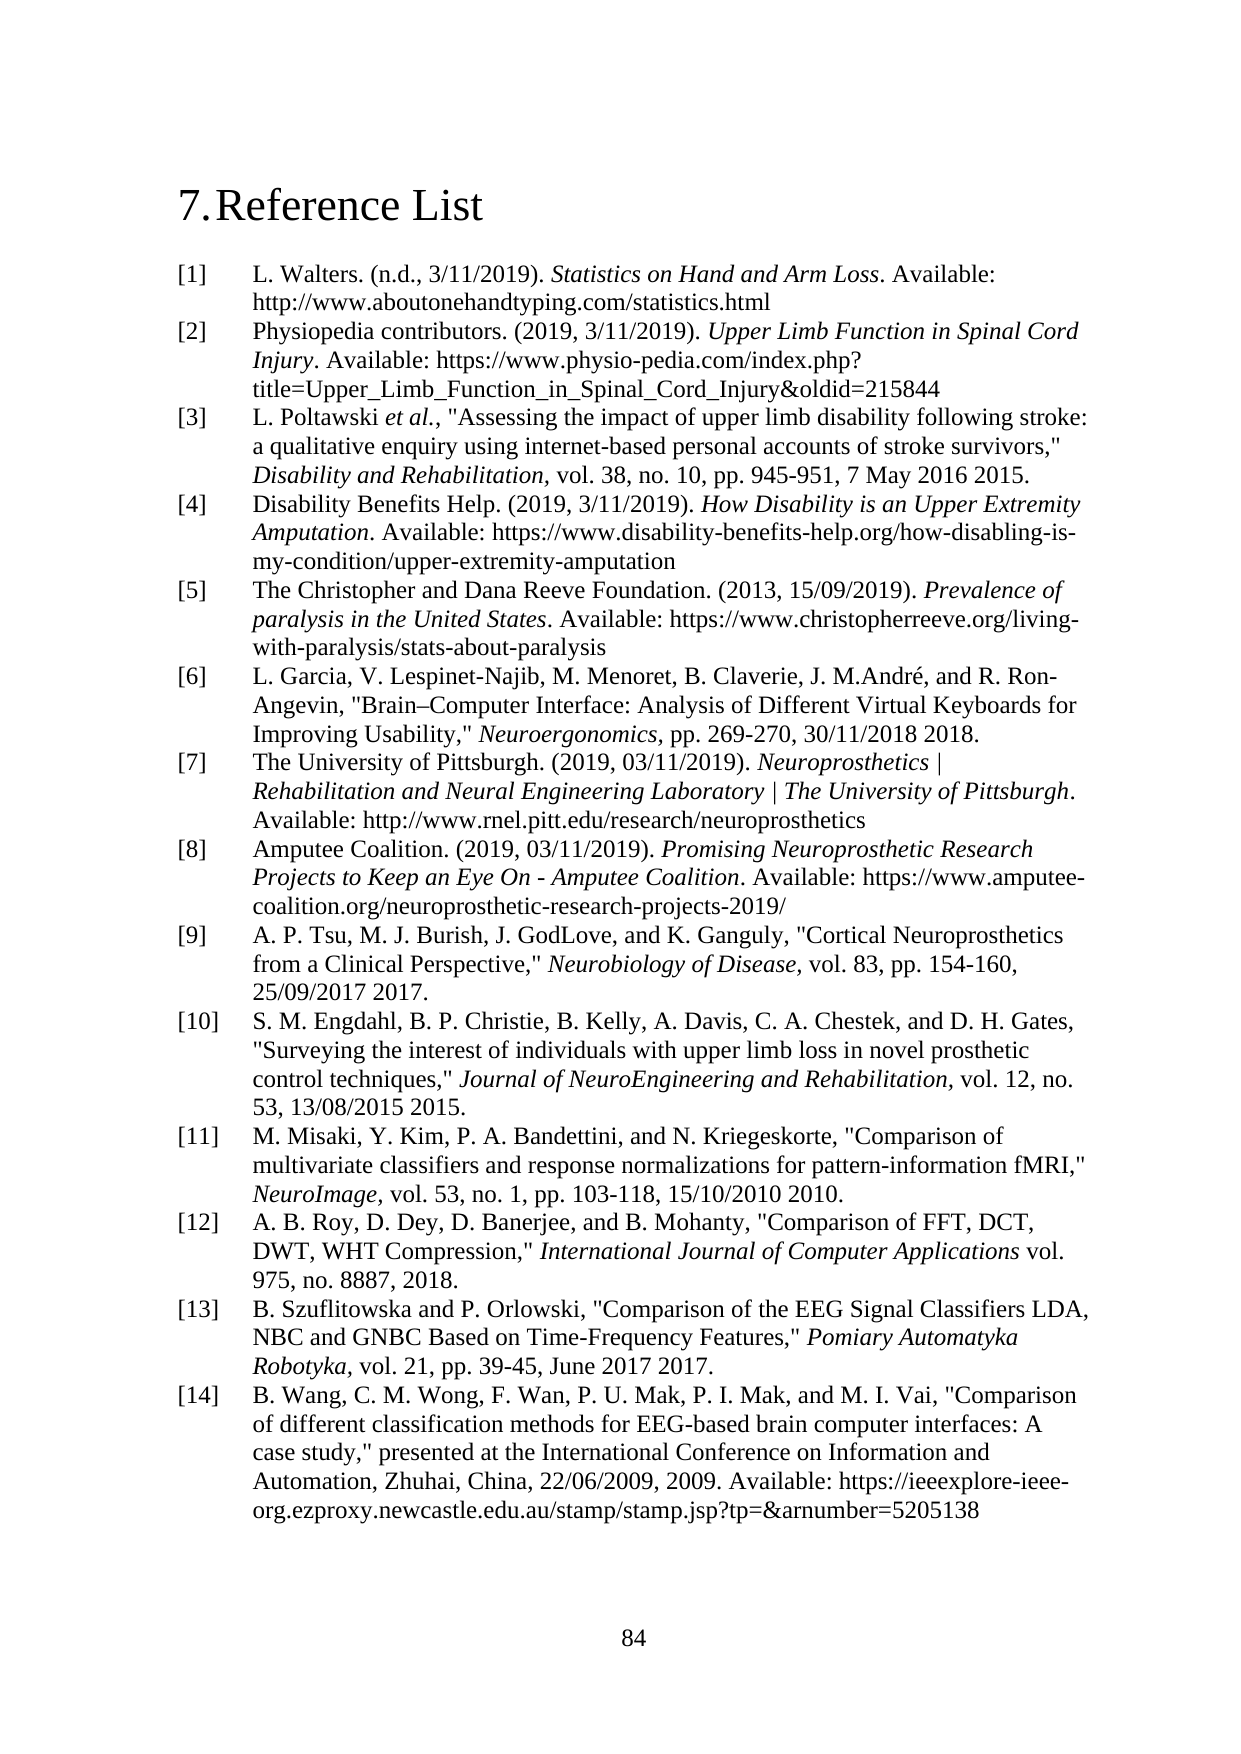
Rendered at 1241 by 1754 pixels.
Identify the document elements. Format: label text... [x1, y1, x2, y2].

text [5] The Christopher and Dana Reeve Foundation. (2013, 15/09/2019). Prevalence of paralysis in the United States. Available: https://www.christopherreeve.org/living-with-paralysis/stats-about-paralysis [177, 575, 1090, 661]
text [13] B. Szuflitowska and P. Orlowski, "Comparison of the EEG Signal Classifiers LDA, NBC and GNBC Based on Time-Frequency Features," Pomiary Automatyka Robotyka, vol. 21, pp. 39-45, June 2017 2017. [177, 1294, 1090, 1380]
text [3] L. Poltawski et al., "Assessing the impact of upper limb disability following stroke: a qualitative enquiry using internet-based personal accounts of stroke survivors," Disability and Rehabilitation, vol. 38, no. 10, pp. 945-951, 7 May 2016 2015. [177, 402, 1090, 489]
text [7] The University of Pittsburgh. (2019, 03/11/2019). Neuroprosthetics | Rehabilitation and Neural Engineering Laboratory | The University of Pittsburgh. Available: http://www.rnel.pitt.edu/research/neuroprosthetics [177, 747, 1090, 834]
text [2] Physiopedia contributors. (2019, 3/11/2019). Upper Limb Function in Spinal Cord Injury. Available: https://www.physio-pedia.com/index.php?title=Upper_Limb_Function_in_Spinal_Cord_Injury&oldid=215844 [177, 316, 1090, 402]
subtitle Reference List [177, 177, 1090, 230]
text [10] S. M. Engdahl, B. P. Christie, B. Kelly, A. Davis, C. A. Chestek, and D. H. Gates, "Surveying the interest of individuals with upper limb loss in novel prosthetic control techniques," Journal of NeuroEngineering and Rehabilitation, vol. 12, no. 53, 13/08/2015 2015. [177, 1006, 1090, 1121]
text [1] L. Walters. (n.d., 3/11/2019). Statistics on Hand and Arm Loss. Available: http://www.aboutonehandtyping.com/statistics.html [177, 259, 1090, 316]
text [8] Amputee Coalition. (2019, 03/11/2019). Promising Neuroprosthetic Research Projects to Keep an Eye On - Amputee Coalition. Available: https://www.amputee-coalition.org/neuroprosthetic-research-projects-2019/ [177, 834, 1090, 920]
text [11] M. Misaki, Y. Kim, P. A. Bandettini, and N. Kriegeskorte, "Comparison of multivariate classifiers and response normalizations for pattern-information fMRI," NeuroImage, vol. 53, no. 1, pp. 103-118, 15/10/2010 2010. [177, 1121, 1090, 1207]
text [14] B. Wang, C. M. Wong, F. Wan, P. U. Mak, P. I. Mak, and M. I. Vai, "Comparison of different classification methods for EEG-based brain computer interfaces: A case study," presented at the International Conference on Information and Automation, Zhuhai, China, 22/06/2009, 2009. Available: https://ieeexplore-ieee-org.ezproxy.newcastle.edu.au/stamp/stamp.jsp?tp=&arnumber=5205138 [177, 1380, 1090, 1524]
text [4] Disability Benefits Help. (2019, 3/11/2019). How Disability is an Upper Extremity Amputation. Available: https://www.disability-benefits-help.org/how-disabling-is-my-condition/upper-extremity-amputation [177, 489, 1090, 575]
text [9] A. P. Tsu, M. J. Burish, J. GodLove, and K. Ganguly, "Cortical Neuroprosthetics from a Clinical Perspective," Neurobiology of Disease, vol. 83, pp. 154-160, 25/09/2017 2017. [177, 920, 1090, 1006]
text [6] L. Garcia, V. Lespinet-Najib, M. Menoret, B. Claverie, J. M.André, and R. Ron-Angevin, "Brain–Computer Interface: Analysis of Different Virtual Keyboards for Improving Usability," Neuroergonomics, pp. 269-270, 30/11/2018 2018. [177, 661, 1090, 747]
text [12] A. B. Roy, D. Dey, D. Banerjee, and B. Mohanty, "Comparison of FFT, DCT, DWT, WHT Compression," International Journal of Computer Applications vol. 975, no. 8887, 2018. [177, 1207, 1090, 1294]
